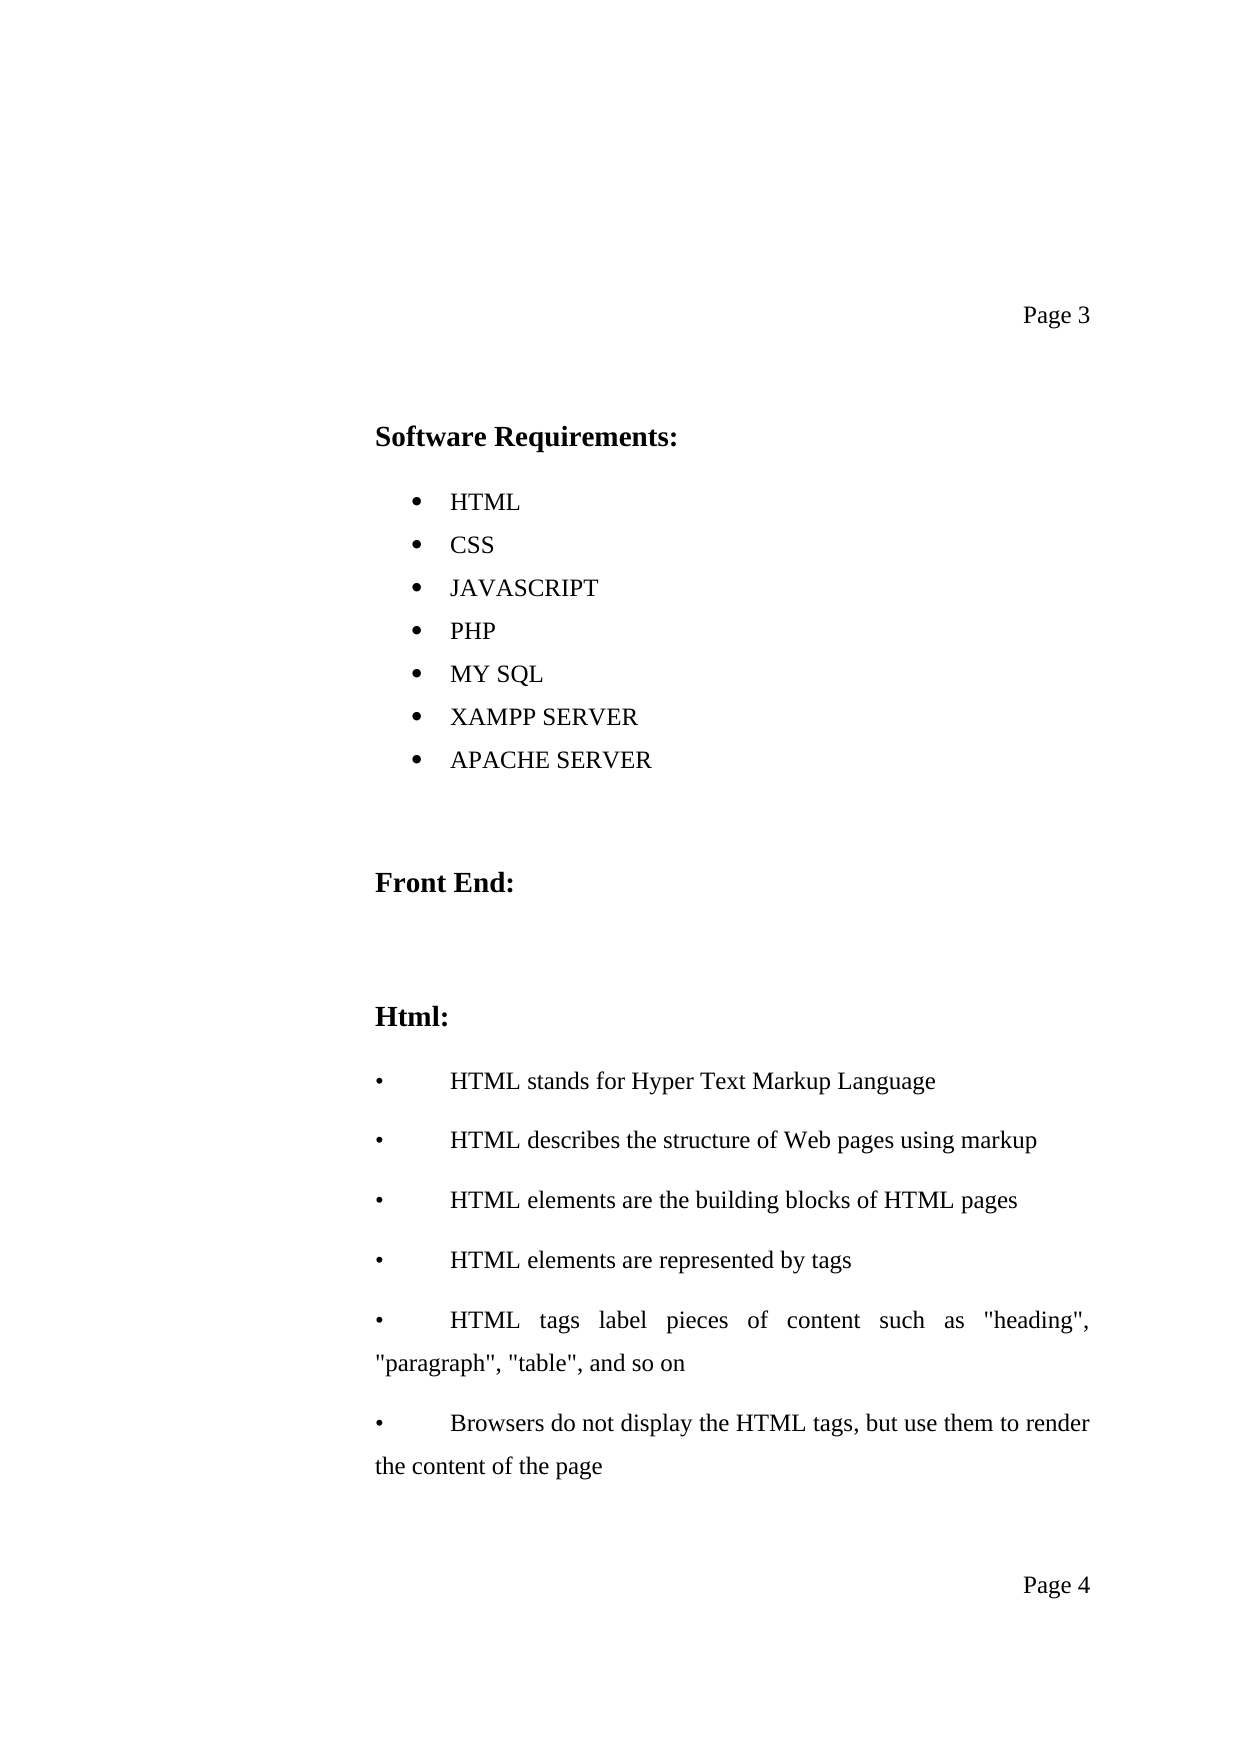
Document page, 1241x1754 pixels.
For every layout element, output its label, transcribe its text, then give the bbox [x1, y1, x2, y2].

list JAVASCRIPT [412, 573, 1090, 602]
text Page 3 [375, 300, 1090, 329]
text Html: [375, 999, 1090, 1032]
text • HTML elements are the building blocks of HTML pages [375, 1185, 1090, 1214]
text • HTML tags label pieces of content such as "heading", "paragraph", "table", and so on [375, 1305, 1090, 1377]
text • HTML elements are represented by tags [375, 1245, 1090, 1274]
text • Browsers do not display the HTML tags, but use them to render the content of the page [375, 1408, 1090, 1480]
list PHP [412, 616, 1090, 645]
text Software Requirements: [375, 419, 1090, 453]
text Page 4 [375, 1571, 1090, 1599]
list APACHE SERVER [412, 745, 1090, 774]
list XAMPP SERVER [412, 702, 1090, 731]
text • HTML stands for Hyper Text Markup Language [375, 1066, 1090, 1094]
text Front End: [375, 865, 1090, 898]
list MY SQL [412, 659, 1090, 688]
list HTML [412, 487, 1090, 515]
list CSS [412, 530, 1090, 558]
text • HTML describes the structure of Web pages using markup [375, 1126, 1090, 1154]
